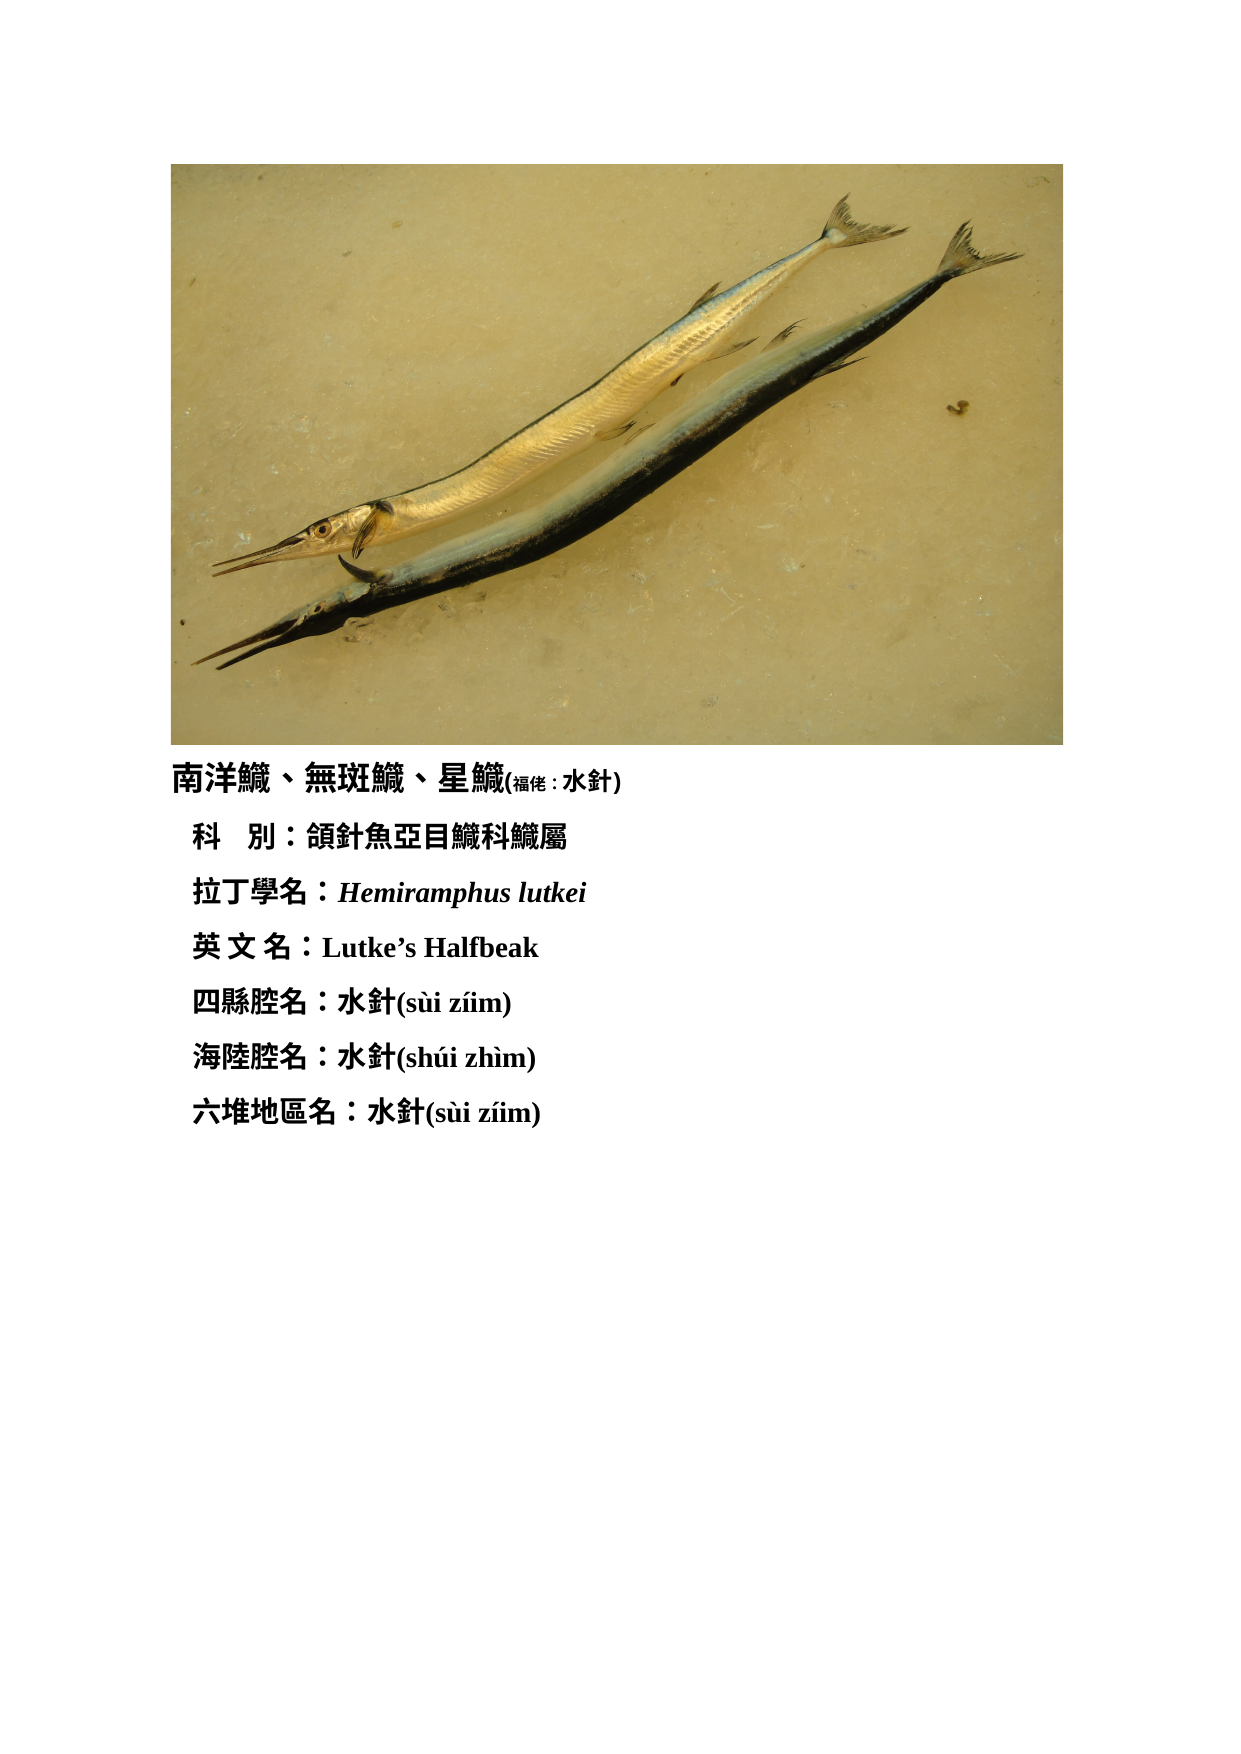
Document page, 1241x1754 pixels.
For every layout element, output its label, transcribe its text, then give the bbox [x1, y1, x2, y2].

table_header [160, 165, 1078, 751]
table_cell 南洋鱵、無斑鱵、星鱵(福佬：水針) 科 別：頜針魚亞目鱵科鱵屬 拉丁學名：Hemiramphus lutkei 英 文 名：Lutke’s Halfbeak 四縣腔名：水針(sùi zíim) 海陸腔名：水針(shúi zhìm) 六堆地區名：水針(sùi zíim) [160, 751, 1078, 1139]
picture [170, 164, 1064, 745]
